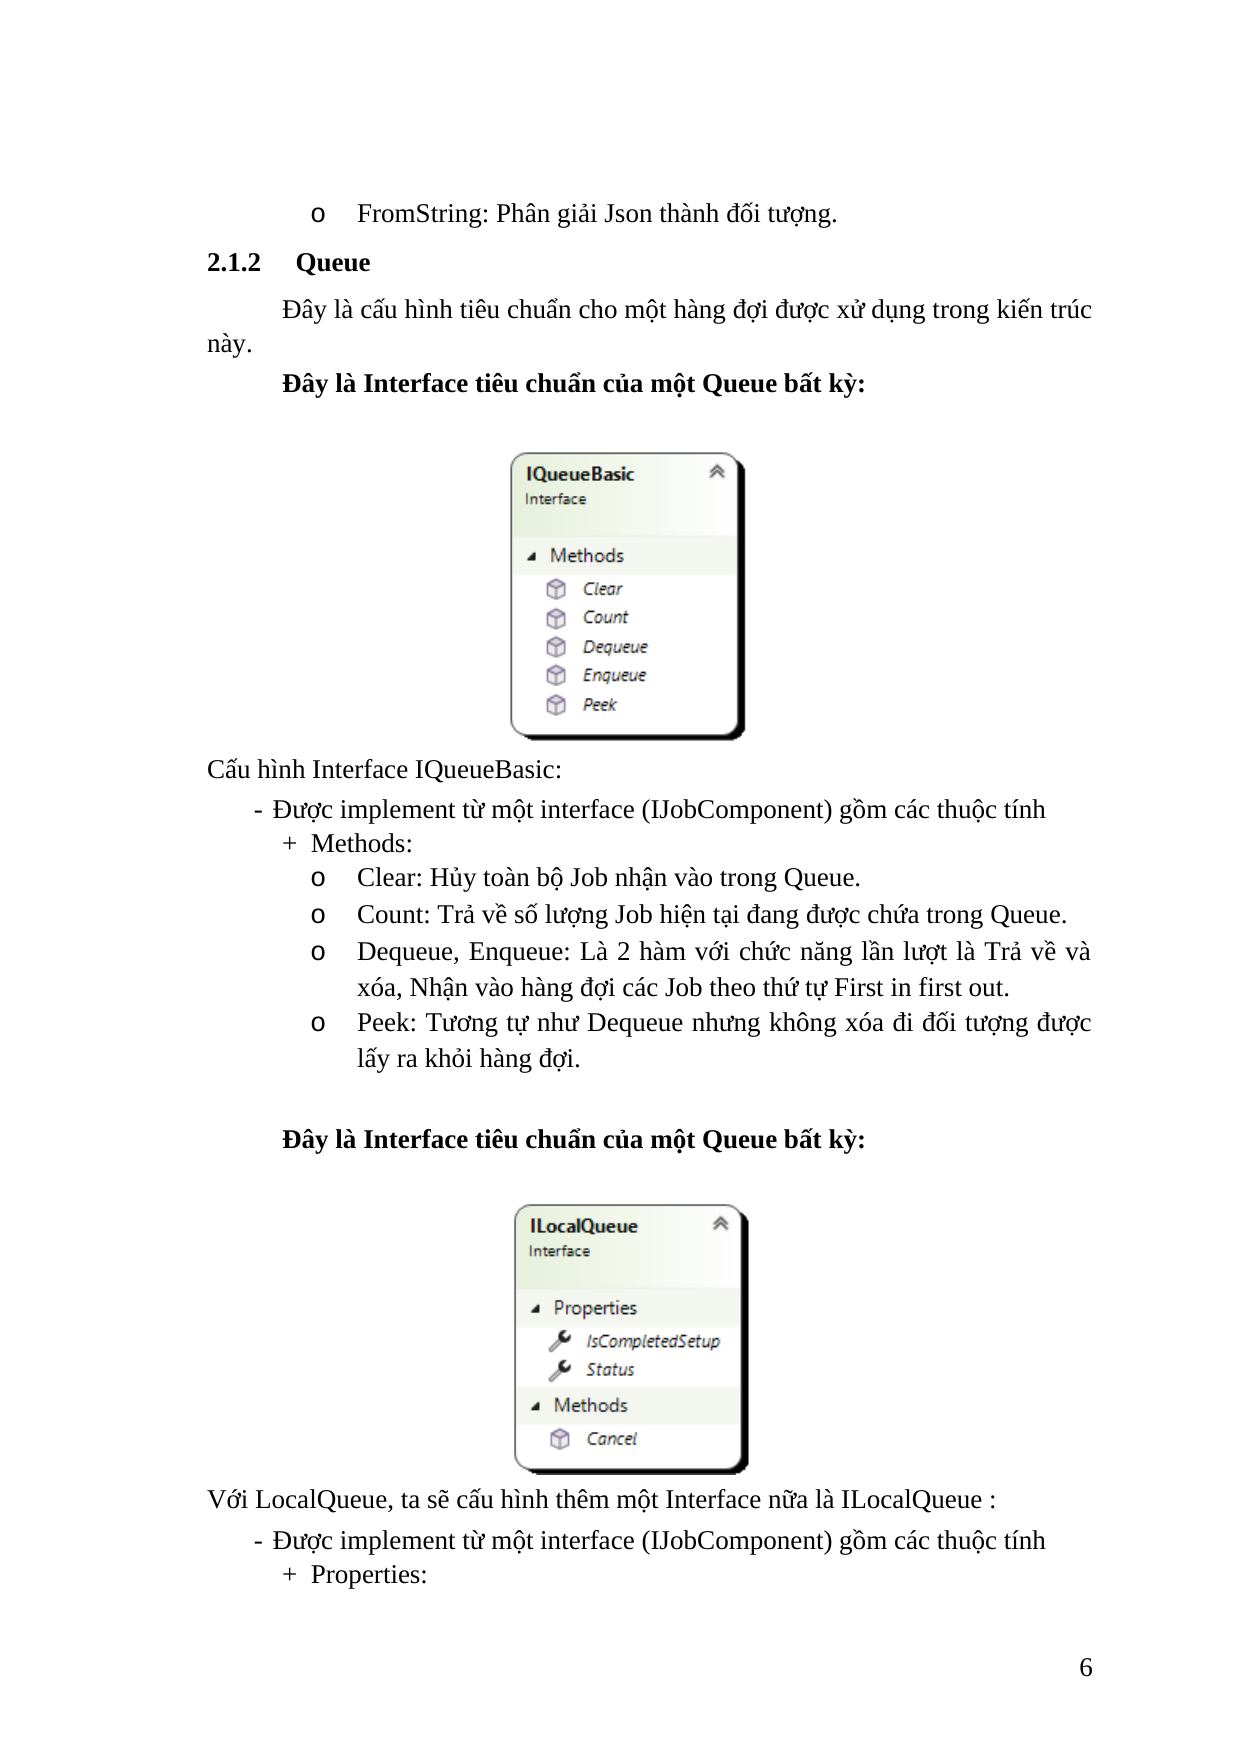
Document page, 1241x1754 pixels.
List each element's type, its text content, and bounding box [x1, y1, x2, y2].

text Đây là cấu hình tiêu chuẩn cho một hàng đợi được xử dụng trong kiến trúc này. [207, 293, 1092, 358]
text Đây là Interface tiêu chuẩn của một Queue bất kỳ: [207, 367, 1092, 398]
picture [513, 1203, 752, 1475]
list Count: Trả về số lượng Job hiện tại đang được chứa trong Queue. [310, 898, 1092, 932]
list Được implement từ một interface (IJobComponent) gồm các thuộc tính [254, 793, 1092, 824]
picture [506, 448, 749, 744]
subtitle Queue [207, 246, 1092, 277]
list + Methods: [282, 827, 1092, 858]
text Với LocalQueue, ta sẽ cấu hình thêm một Interface nữa là ILocalQueue : [207, 1483, 1092, 1514]
list Được implement từ một interface (IJobComponent) gồm các thuộc tính [254, 1524, 1092, 1555]
list Peek: Tương tự như Dequeue nhưng không xóa đi đối tượng được lấy ra khỏi hàng đợi. [310, 1006, 1092, 1073]
text Cấu hình Interface IQueueBasic: [207, 753, 1092, 784]
list + Properties: [282, 1558, 1092, 1589]
list Dequeue, Enqueue: Là 2 hàm với chức năng lần lượt là Trả về và xóa, Nhận vào hàng đợi các Job theo thứ tự First in first out. [310, 935, 1092, 1003]
list FromString: Phân giải Json thành đối tượng. [310, 197, 1092, 230]
text Đây là Interface tiêu chuẩn của một Queue bất kỳ: [207, 1123, 1092, 1154]
list Clear: Hủy toàn bộ Job nhận vào trong Queue. [310, 862, 1092, 895]
